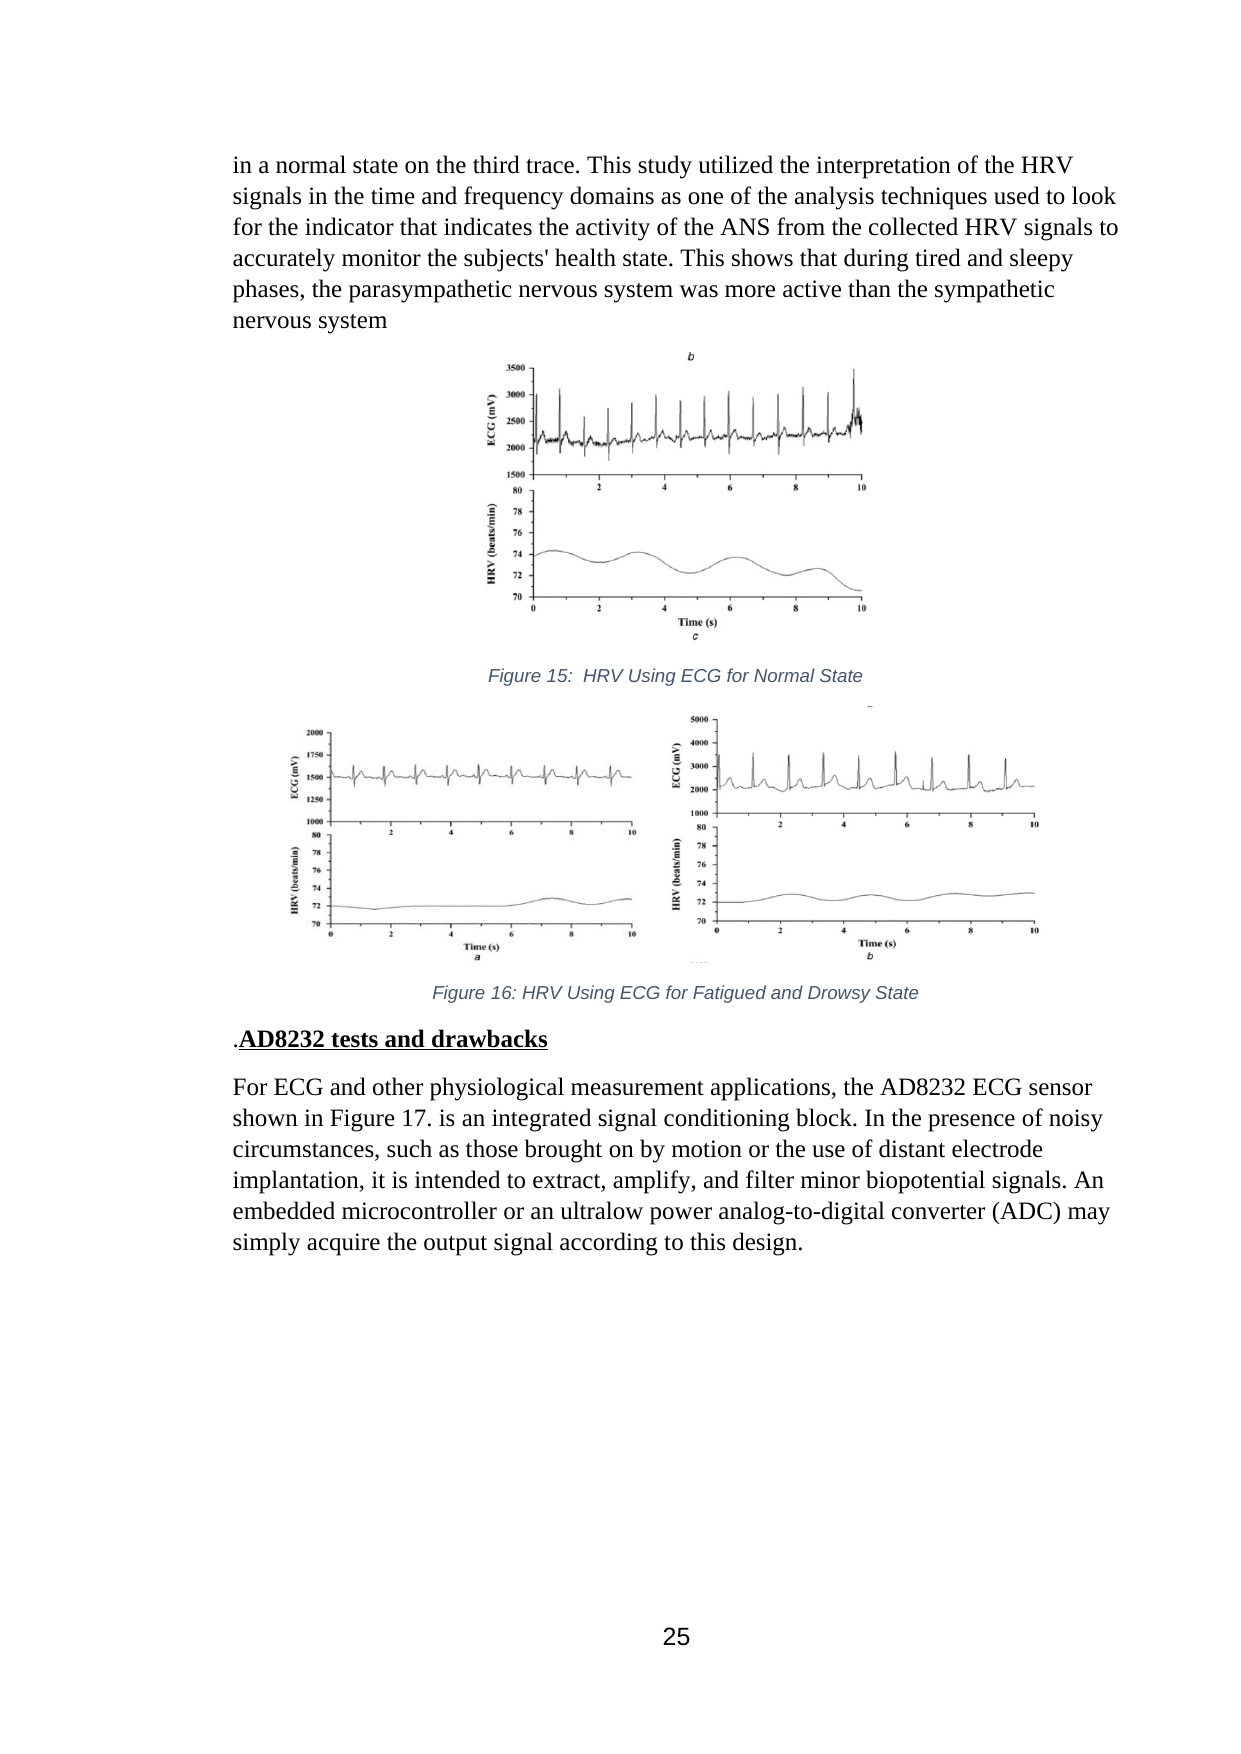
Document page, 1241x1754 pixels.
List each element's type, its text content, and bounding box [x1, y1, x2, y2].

text .AD8232 tests and drawbacks [232, 1024, 1120, 1053]
text For ECG and other physiological measurement applications, the AD8232 ECG sensor shown in Figure 17. is an integrated signal conditioning block. In the presence of noisy circumstances, such as those brought on by motion or the use of distant electrode implantation, it is intended to extract, amplify, and filter minor biopotential signals. An embedded microcontroller or an ultralow power analog-to-digital converter (ADC) may simply acquire the output signal according to this design. [232, 1072, 1120, 1256]
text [232, 150, 1120, 334]
picture [275, 706, 1077, 963]
picture [458, 352, 894, 646]
text Figure 15: HRV Using ECG for Normal State [232, 664, 1120, 686]
text Figure 16: HRV Using ECG for Fatigued and Drowsy State [232, 982, 1120, 1003]
